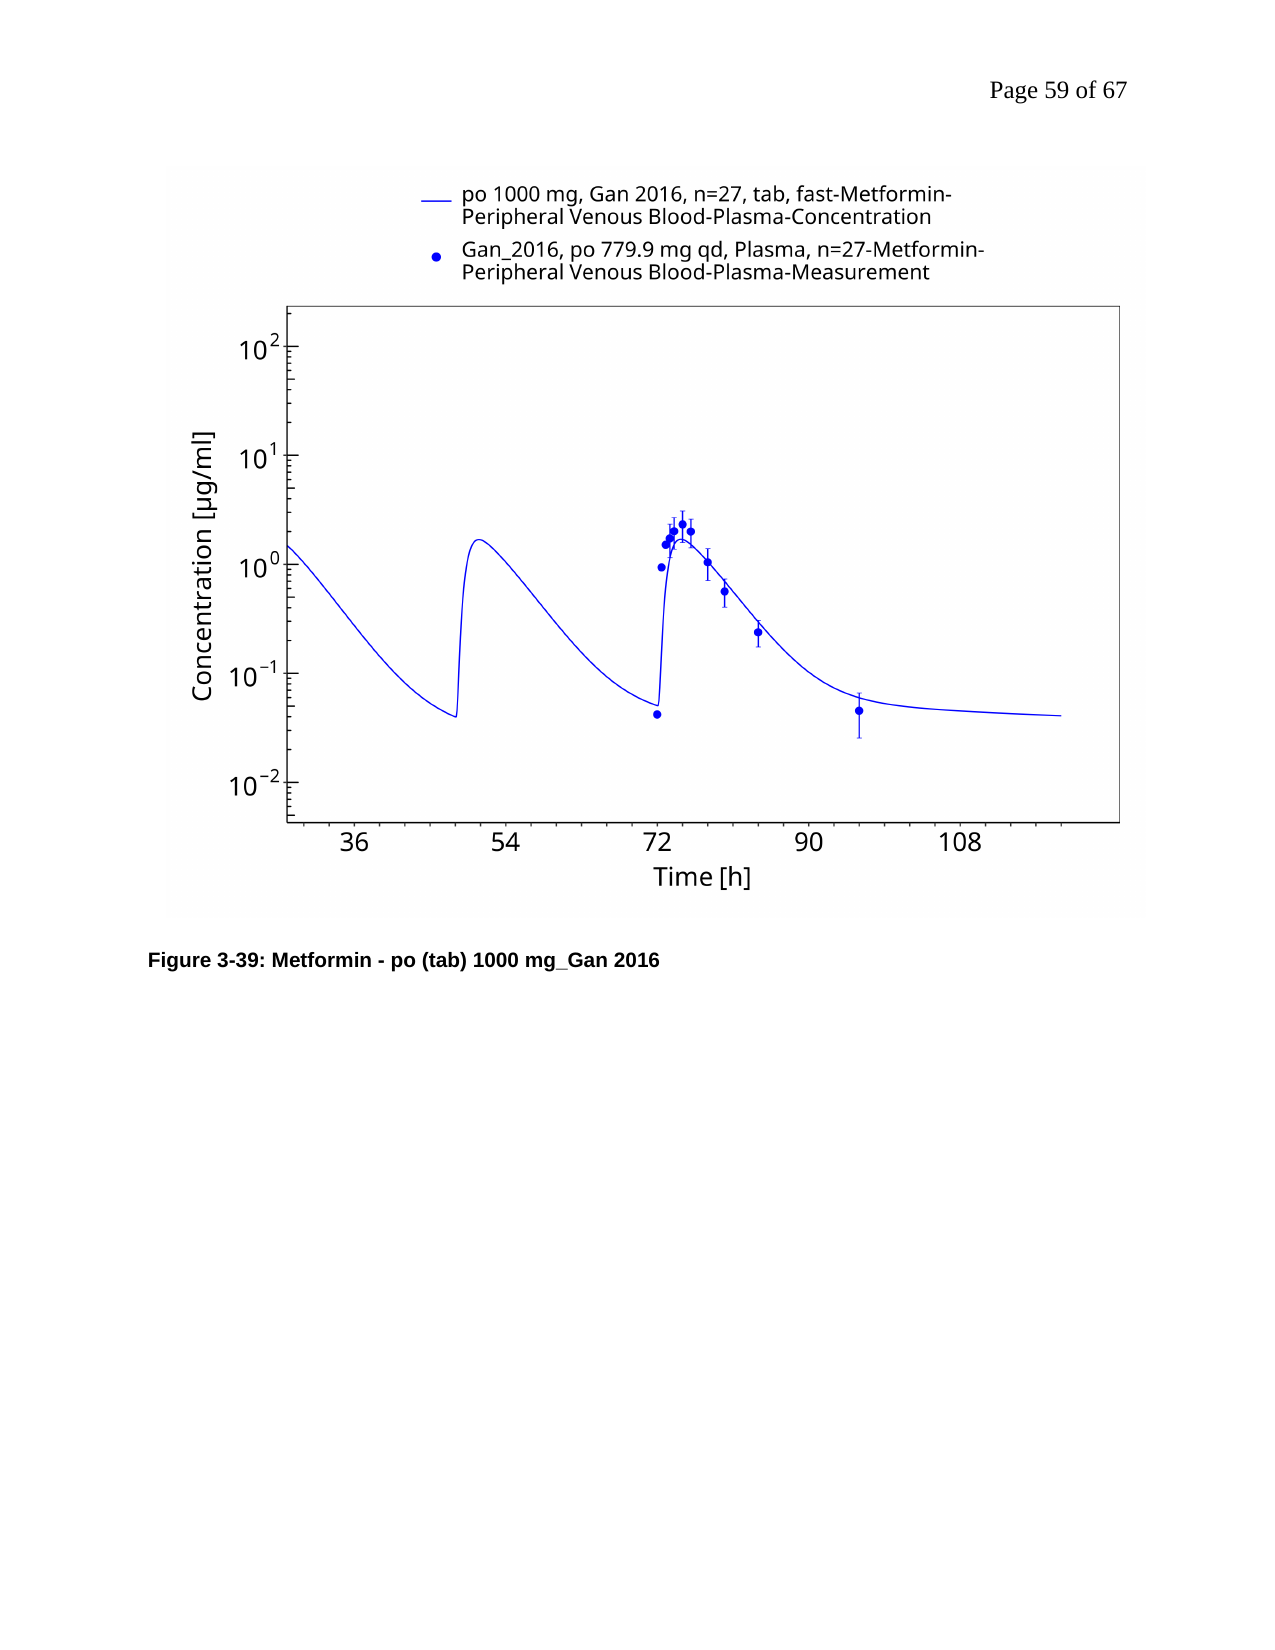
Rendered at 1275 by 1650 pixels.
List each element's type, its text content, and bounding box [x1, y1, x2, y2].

picture [166, 166, 1146, 918]
text Figure 3-39: Metformin - po (tab) 1000 mg_Gan 2016 [148, 948, 1127, 972]
